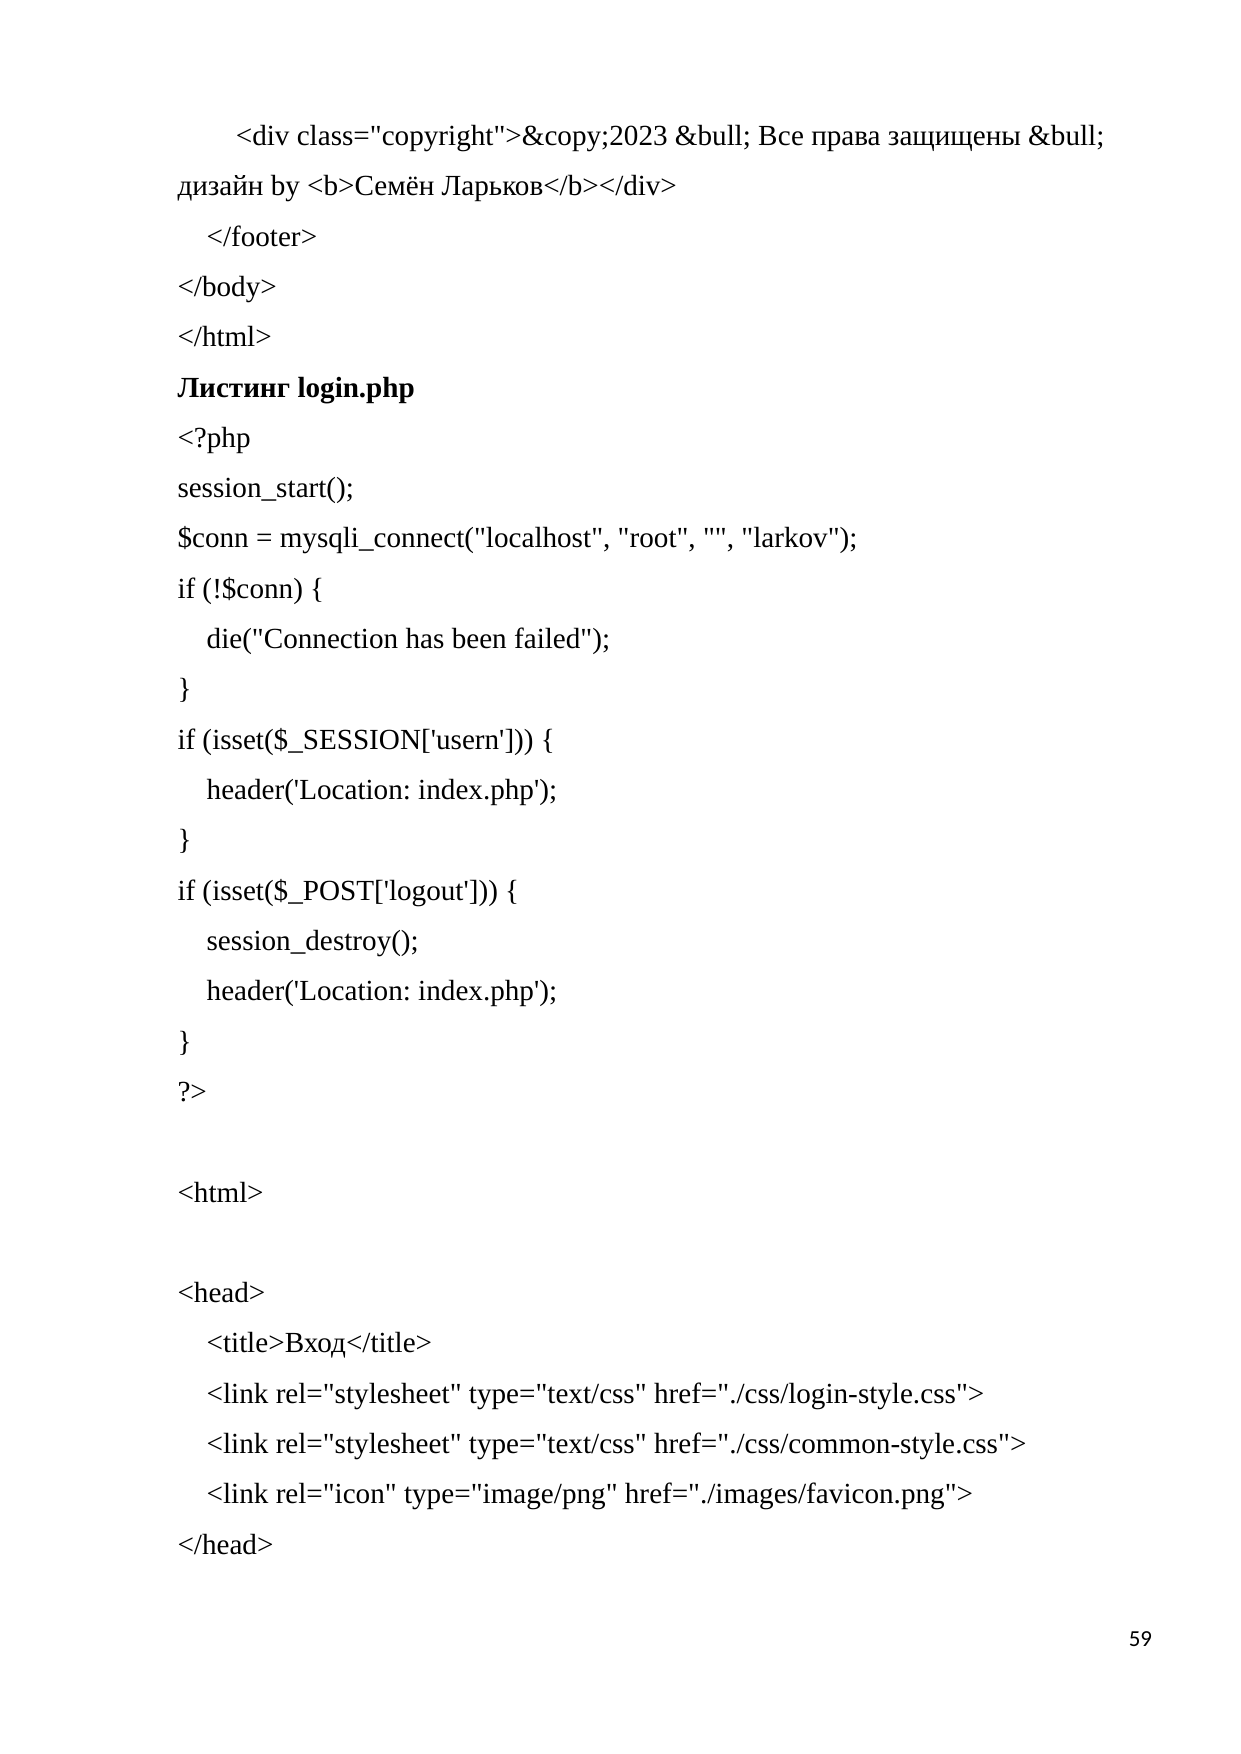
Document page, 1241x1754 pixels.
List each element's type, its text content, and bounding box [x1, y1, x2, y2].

text if (isset($_SESSION['usern'])) { [177, 722, 1152, 755]
text } [177, 822, 1152, 856]
text </html> [177, 319, 1152, 353]
text if (!$conn) { [177, 571, 1152, 604]
text </body> [177, 269, 1152, 303]
text <link rel="icon" type="image/png" href="./images/favicon.png"> [177, 1477, 1152, 1510]
text <head> [177, 1275, 1152, 1309]
text session_start(); [177, 470, 1152, 504]
text </head> [177, 1527, 1152, 1560]
text <?php [177, 420, 1152, 453]
text </footer> [177, 219, 1152, 252]
text <div class="copyright">&copy;2023 &bull; Все права защищены &bull; дизайн by <b>Семён Ларьков</b></div> [177, 118, 1152, 202]
text <link rel="stylesheet" type="text/css" href="./css/common-style.css"> [177, 1426, 1152, 1460]
text ?> [177, 1074, 1152, 1108]
text Листинг login.php [177, 370, 1152, 403]
text die("Connection has been failed"); [177, 621, 1152, 655]
text <title>Вход</title> [177, 1326, 1152, 1359]
text } [177, 1024, 1152, 1057]
text <html> [177, 1175, 1152, 1208]
text } [177, 672, 1152, 705]
text if (isset($_POST['logout'])) { [177, 873, 1152, 906]
text $conn = mysqli_connect("localhost", "root", "", "larkov"); [177, 521, 1152, 554]
text <link rel="stylesheet" type="text/css" href="./css/login-style.css"> [177, 1376, 1152, 1409]
text header('Location: index.php'); [177, 772, 1152, 806]
text header('Location: index.php'); [177, 973, 1152, 1007]
text session_destroy(); [177, 923, 1152, 957]
